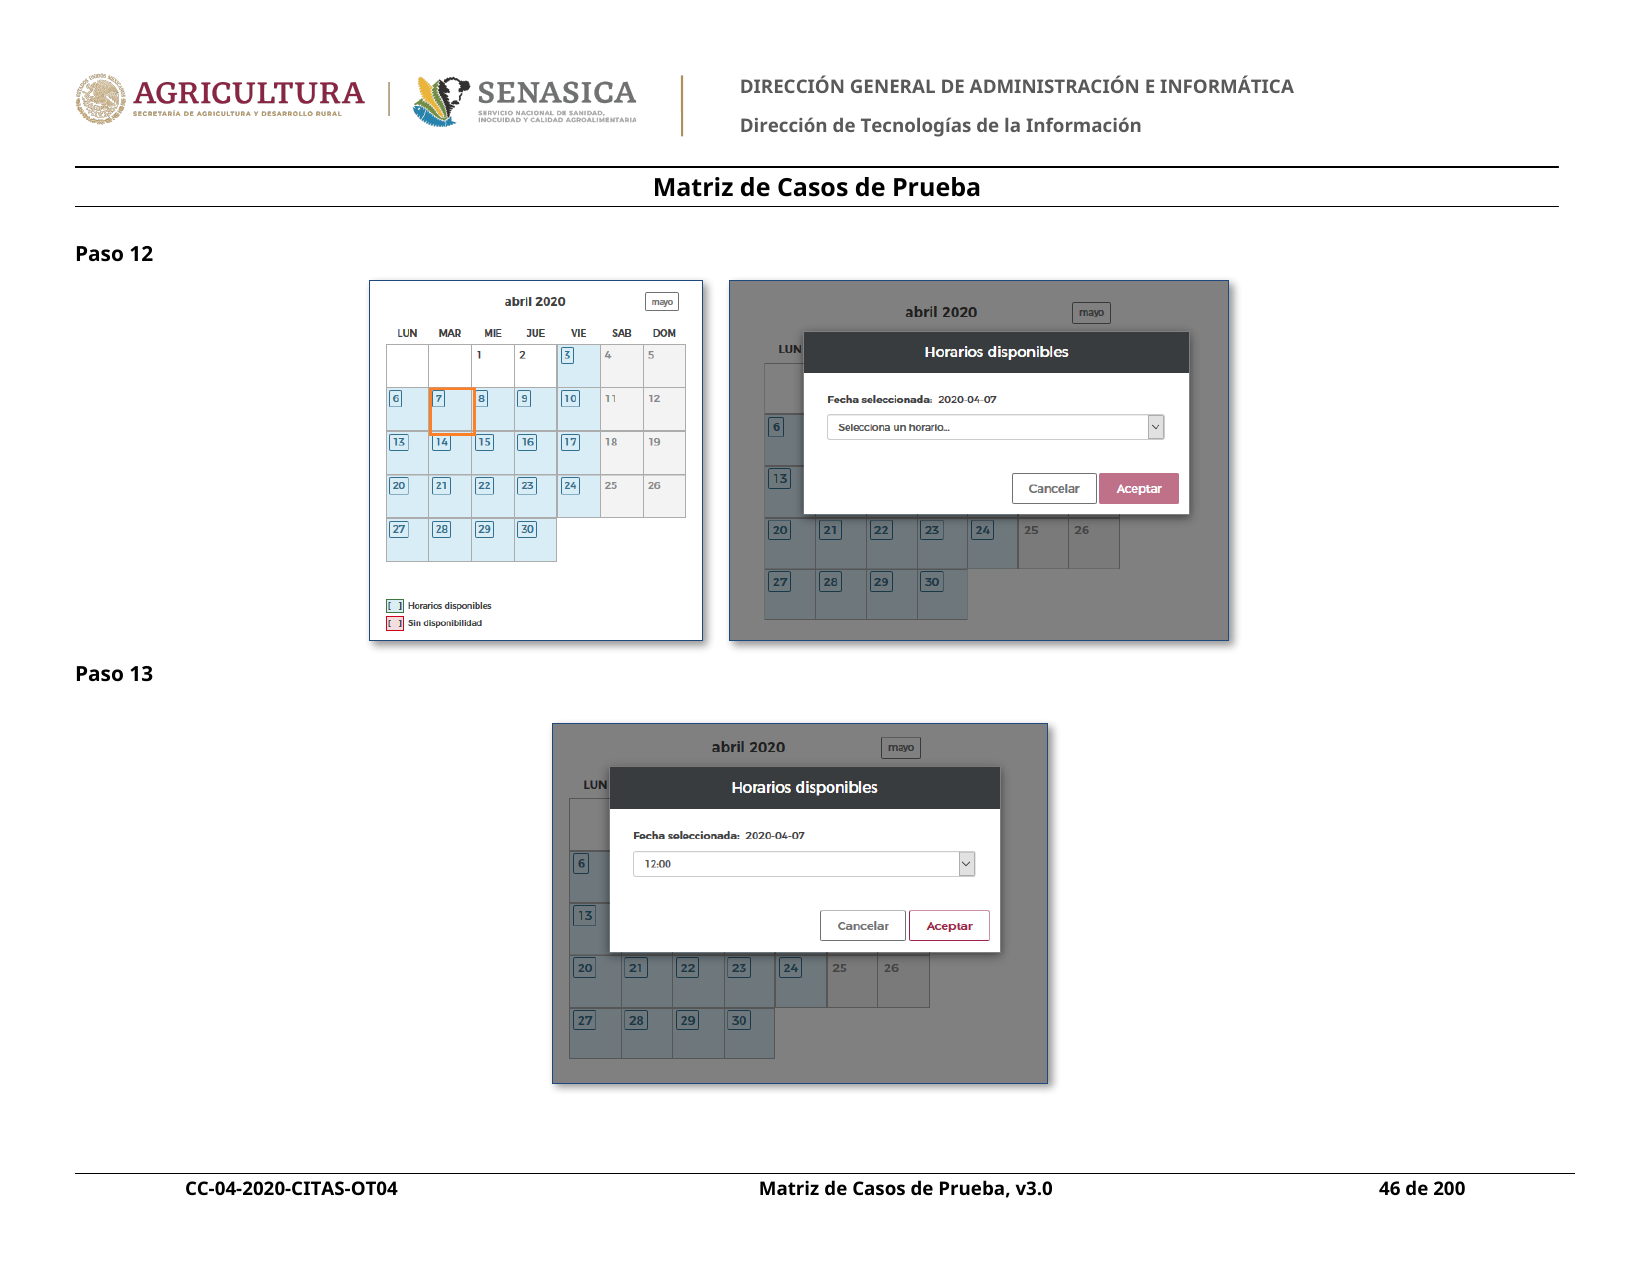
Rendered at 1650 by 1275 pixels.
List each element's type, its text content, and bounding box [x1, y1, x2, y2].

picture [553, 724, 1047, 1083]
table_cell Paso 13 [68, 655, 1537, 691]
table_cell [68, 271, 1537, 655]
picture [75, 73, 637, 127]
picture [370, 281, 702, 640]
picture [730, 281, 1228, 640]
table_cell [68, 691, 1537, 1122]
table_cell Paso 12 [68, 235, 1537, 271]
